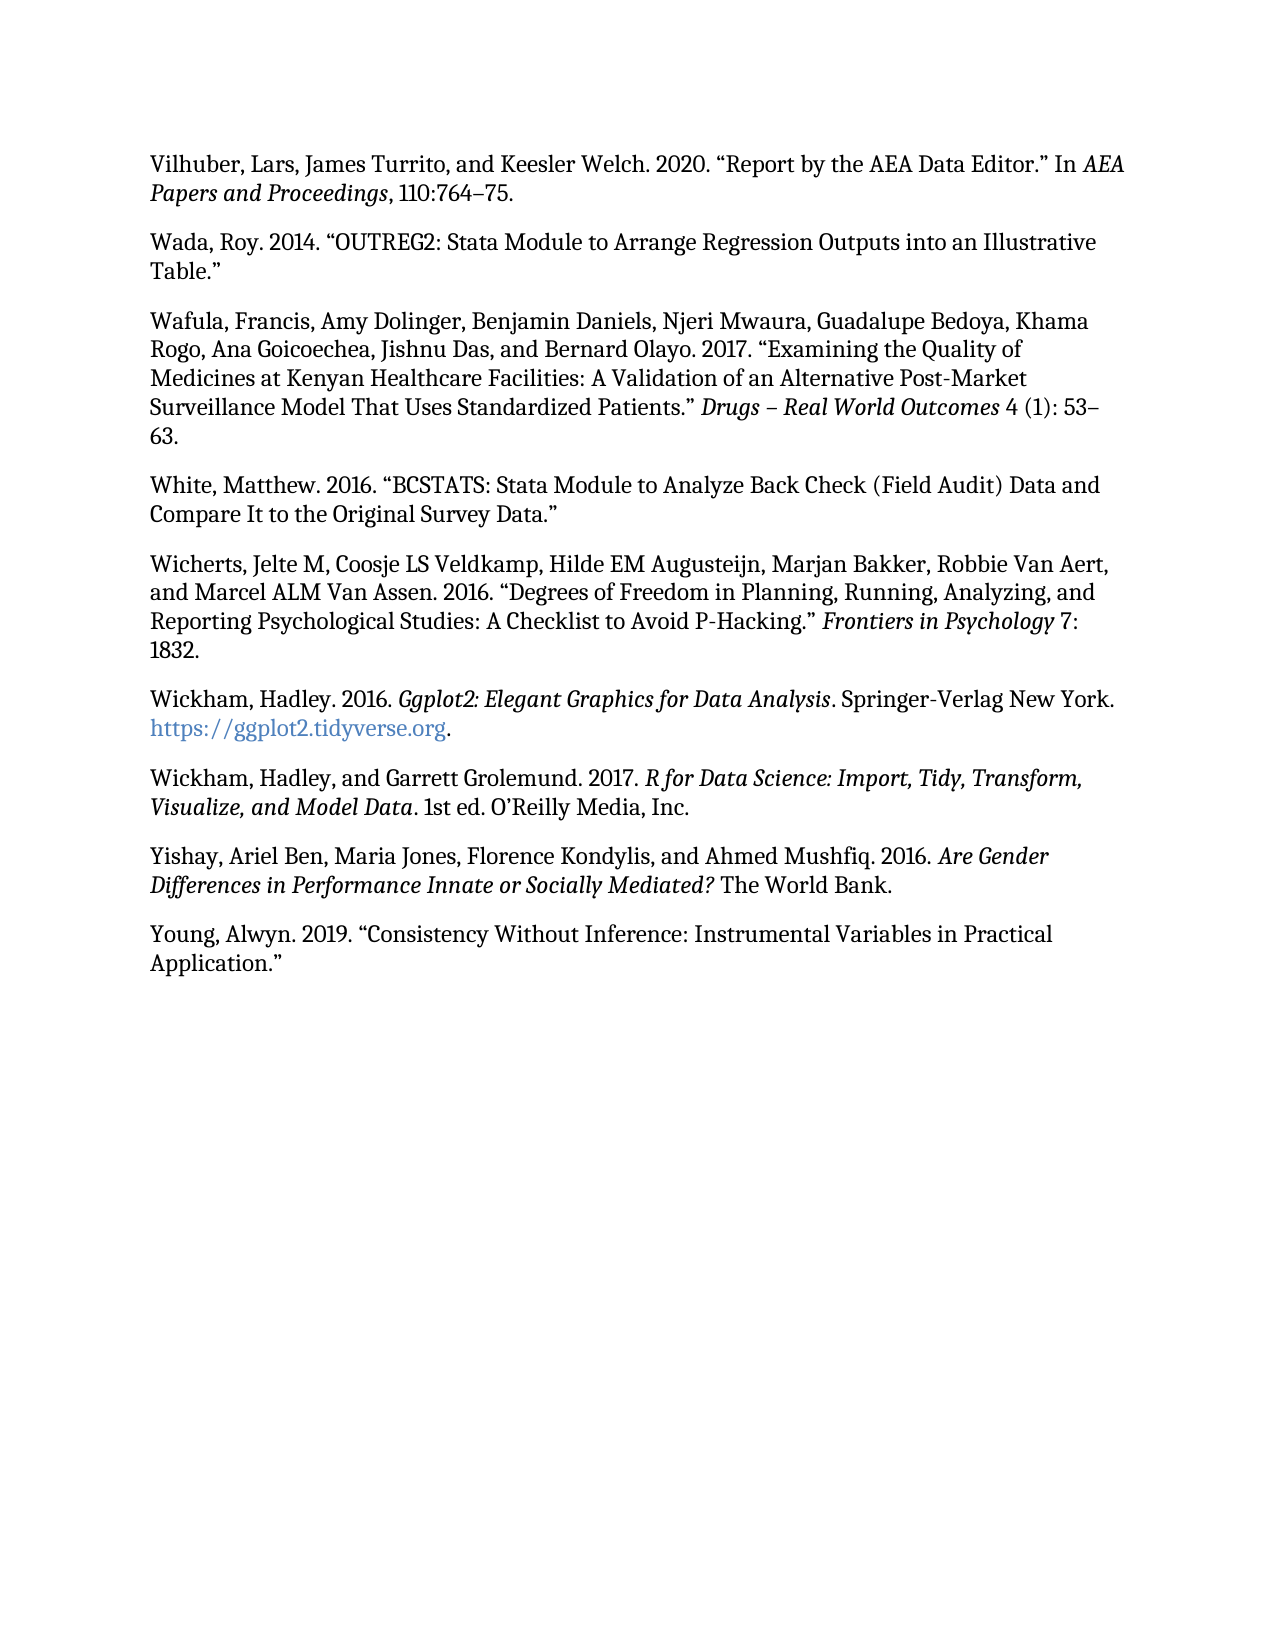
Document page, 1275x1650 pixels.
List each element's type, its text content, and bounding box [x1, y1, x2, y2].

text Wickham, Hadley, and Garrett Grolemund. 2017. R for Data Science: Import, Tidy, Transform, Visualize, and Model Data. 1st ed. O’Reilly Media, Inc. [150, 764, 1125, 821]
text Wickham, Hadley. 2016. Ggplot2: Elegant Graphics for Data Analysis. Springer-Verlag New York. https://ggplot2.tidyverse.org. [150, 685, 1125, 743]
text Wafula, Francis, Amy Dolinger, Benjamin Daniels, Njeri Mwaura, Guadalupe Bedoya, Khama Rogo, Ana Goicoechea, Jishnu Das, and Bernard Olayo. 2017. “Examining the Quality of Medicines at Kenyan Healthcare Facilities: A Validation of an Alternative Post-Market Surveillance Model That Uses Standardized Patients.” Drugs – Real World Outcomes 4 (1): 53–63. [150, 307, 1125, 450]
text Young, Alwyn. 2019. “Consistency Without Inference: Instrumental Variables in Practical Application.” [150, 920, 1125, 978]
text Wada, Roy. 2014. “OUTREG2: Stata Module to Arrange Regression Outputs into an Illustrative Table.” [150, 228, 1125, 286]
text White, Matthew. 2016. “BCSTATS: Stata Module to Analyze Back Check (Field Audit) Data and Compare It to the Original Survey Data.” [150, 471, 1125, 529]
text Yishay, Ariel Ben, Maria Jones, Florence Kondylis, and Ahmed Mushfiq. 2016. Are Gender Differences in Performance Innate or Socially Mediated? The World Bank. [150, 842, 1125, 899]
text Vilhuber, Lars, James Turrito, and Keesler Welch. 2020. “Report by the AEA Data Editor.” In AEA Papers and Proceedings, 110:764–75. [150, 150, 1125, 207]
text Wicherts, Jelte M, Coosje LS Veldkamp, Hilde EM Augusteijn, Marjan Bakker, Robbie Van Aert, and Marcel ALM Van Assen. 2016. “Degrees of Freedom in Planning, Running, Analyzing, and Reporting Psychological Studies: A Checklist to Avoid P-Hacking.” Frontiers in Psychology 7: 1832. [150, 549, 1125, 664]
